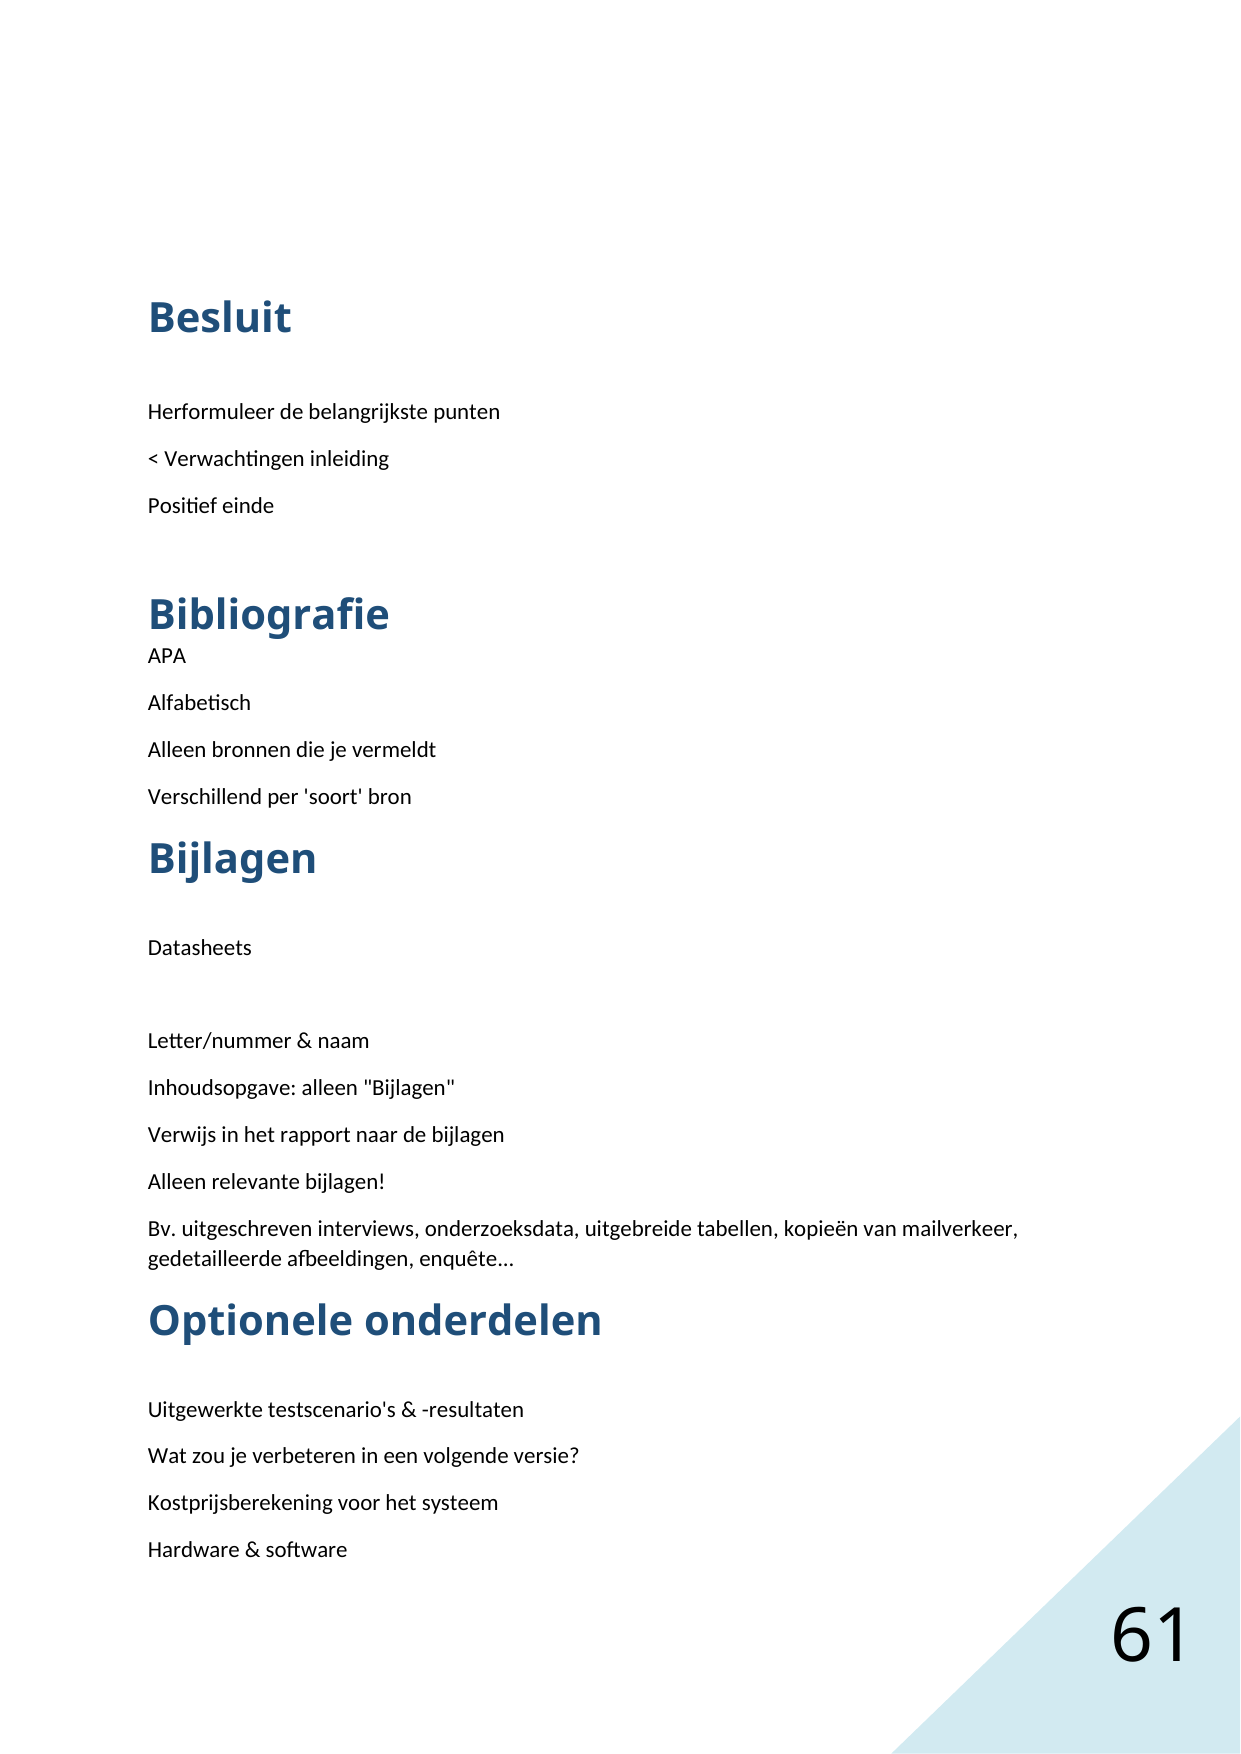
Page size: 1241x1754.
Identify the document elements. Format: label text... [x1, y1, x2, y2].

text Verwijs in het rapport naar de bijlagen [148, 1120, 1093, 1148]
text Verschillend per 'soort' bron [148, 782, 1093, 810]
text Uitgewerkte testscenario's & -resultaten [148, 1395, 1093, 1423]
text < Verwachtingen inleiding [148, 444, 1093, 472]
text Datasheets [148, 933, 1093, 961]
text Herformuleer de belangrijkste punten [148, 397, 1093, 425]
text Alleen relevante bijlagen! [148, 1167, 1093, 1195]
text Inhoudsopgave: alleen "Bijlagen" [148, 1073, 1093, 1101]
subtitle Bijlagen [148, 829, 1093, 886]
text Kostprijsberekening voor het systeem [148, 1488, 1093, 1516]
text Wat zou je verbeteren in een volgende versie? [148, 1442, 1093, 1469]
text Hardware & software [148, 1535, 1093, 1563]
text Alfabetisch [148, 688, 1093, 716]
text Letter/nummer & naam [148, 1026, 1093, 1054]
text Positief einde [148, 491, 1093, 519]
text APA [148, 642, 1093, 669]
subtitle Bibliografie [148, 585, 1093, 642]
subtitle Besluit [148, 288, 1093, 345]
text Bv. uitgeschreven interviews, onderzoeksdata, uitgebreide tabellen, kopieën van mailverkeer, gedetailleerde afbeeldingen, enquête... [148, 1214, 1093, 1272]
subtitle Optionele onderdelen [148, 1291, 1093, 1348]
text Alleen bronnen die je vermeldt [148, 735, 1093, 763]
